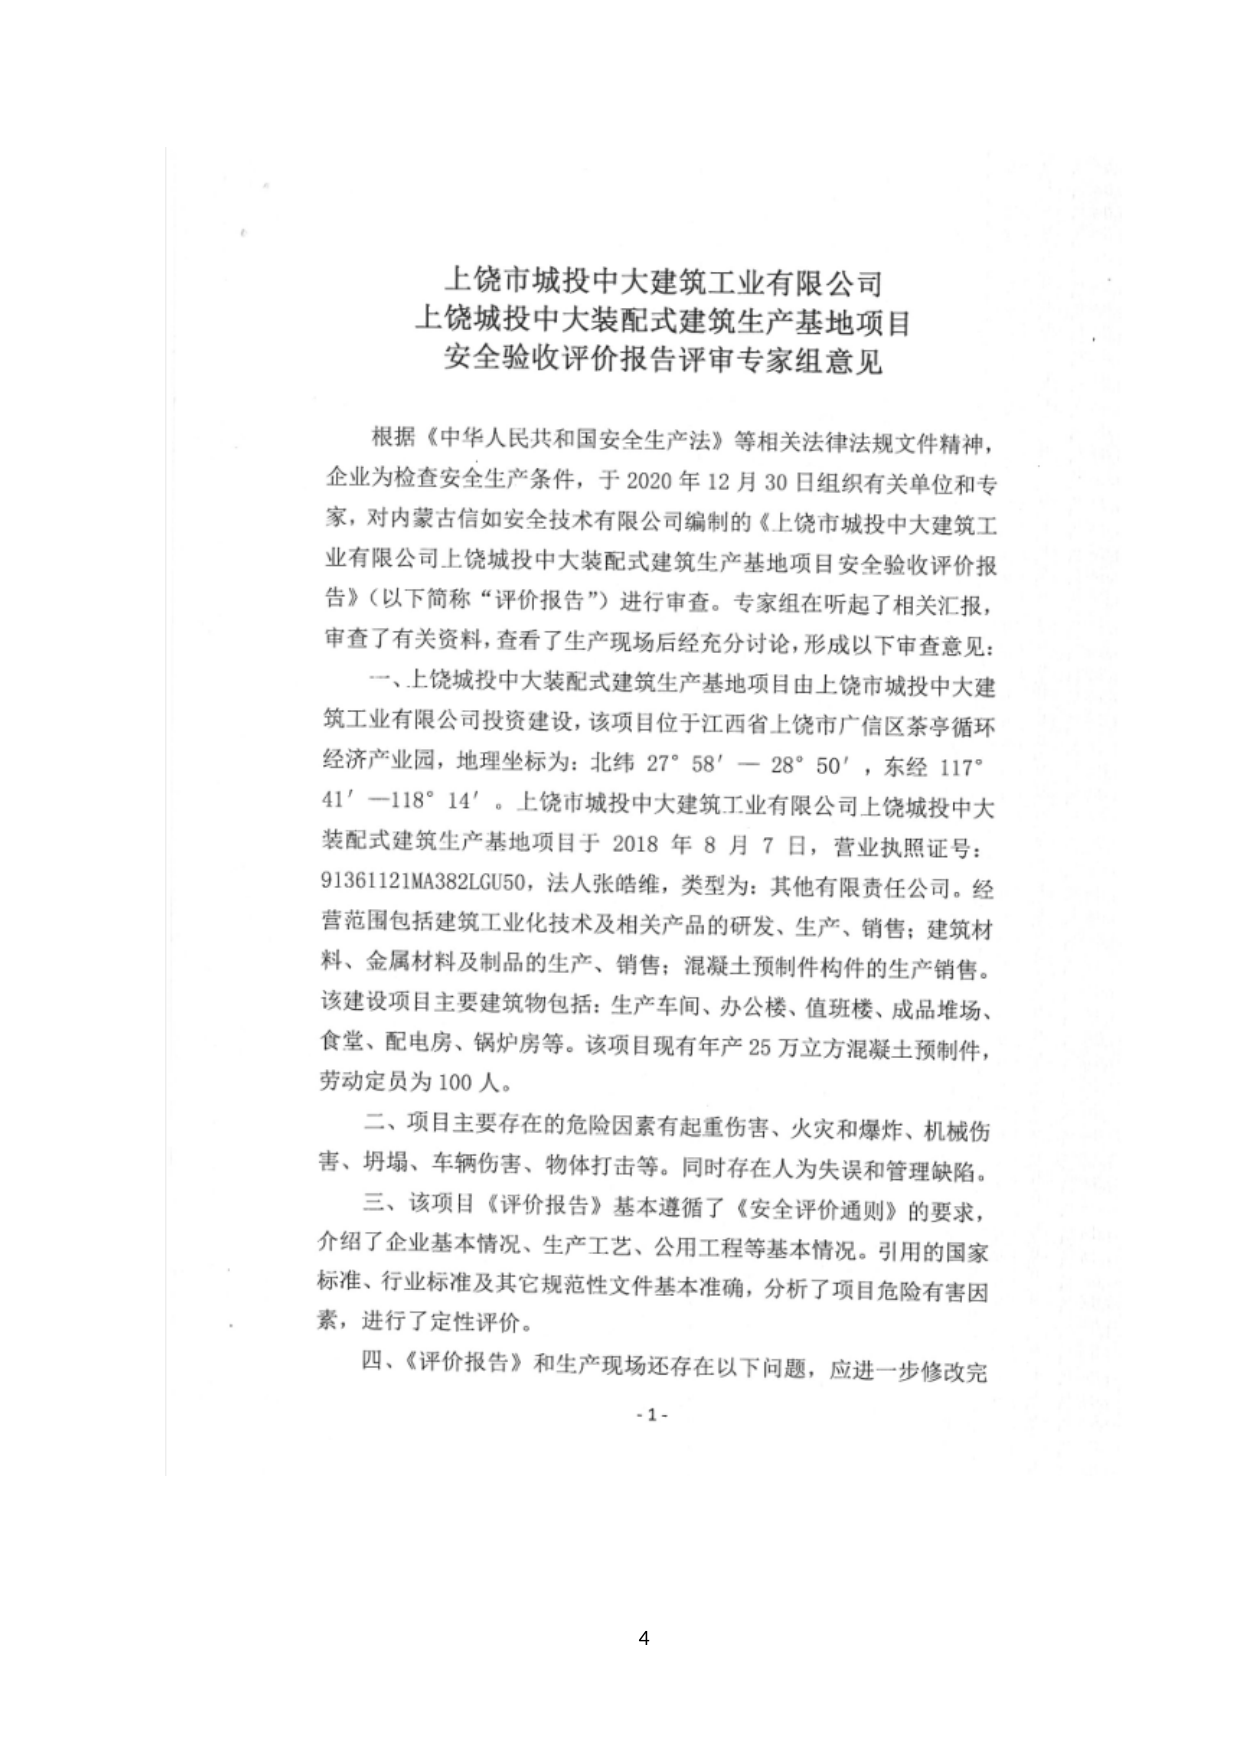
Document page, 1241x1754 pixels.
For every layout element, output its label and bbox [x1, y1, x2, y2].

picture [165, 147, 1122, 1476]
